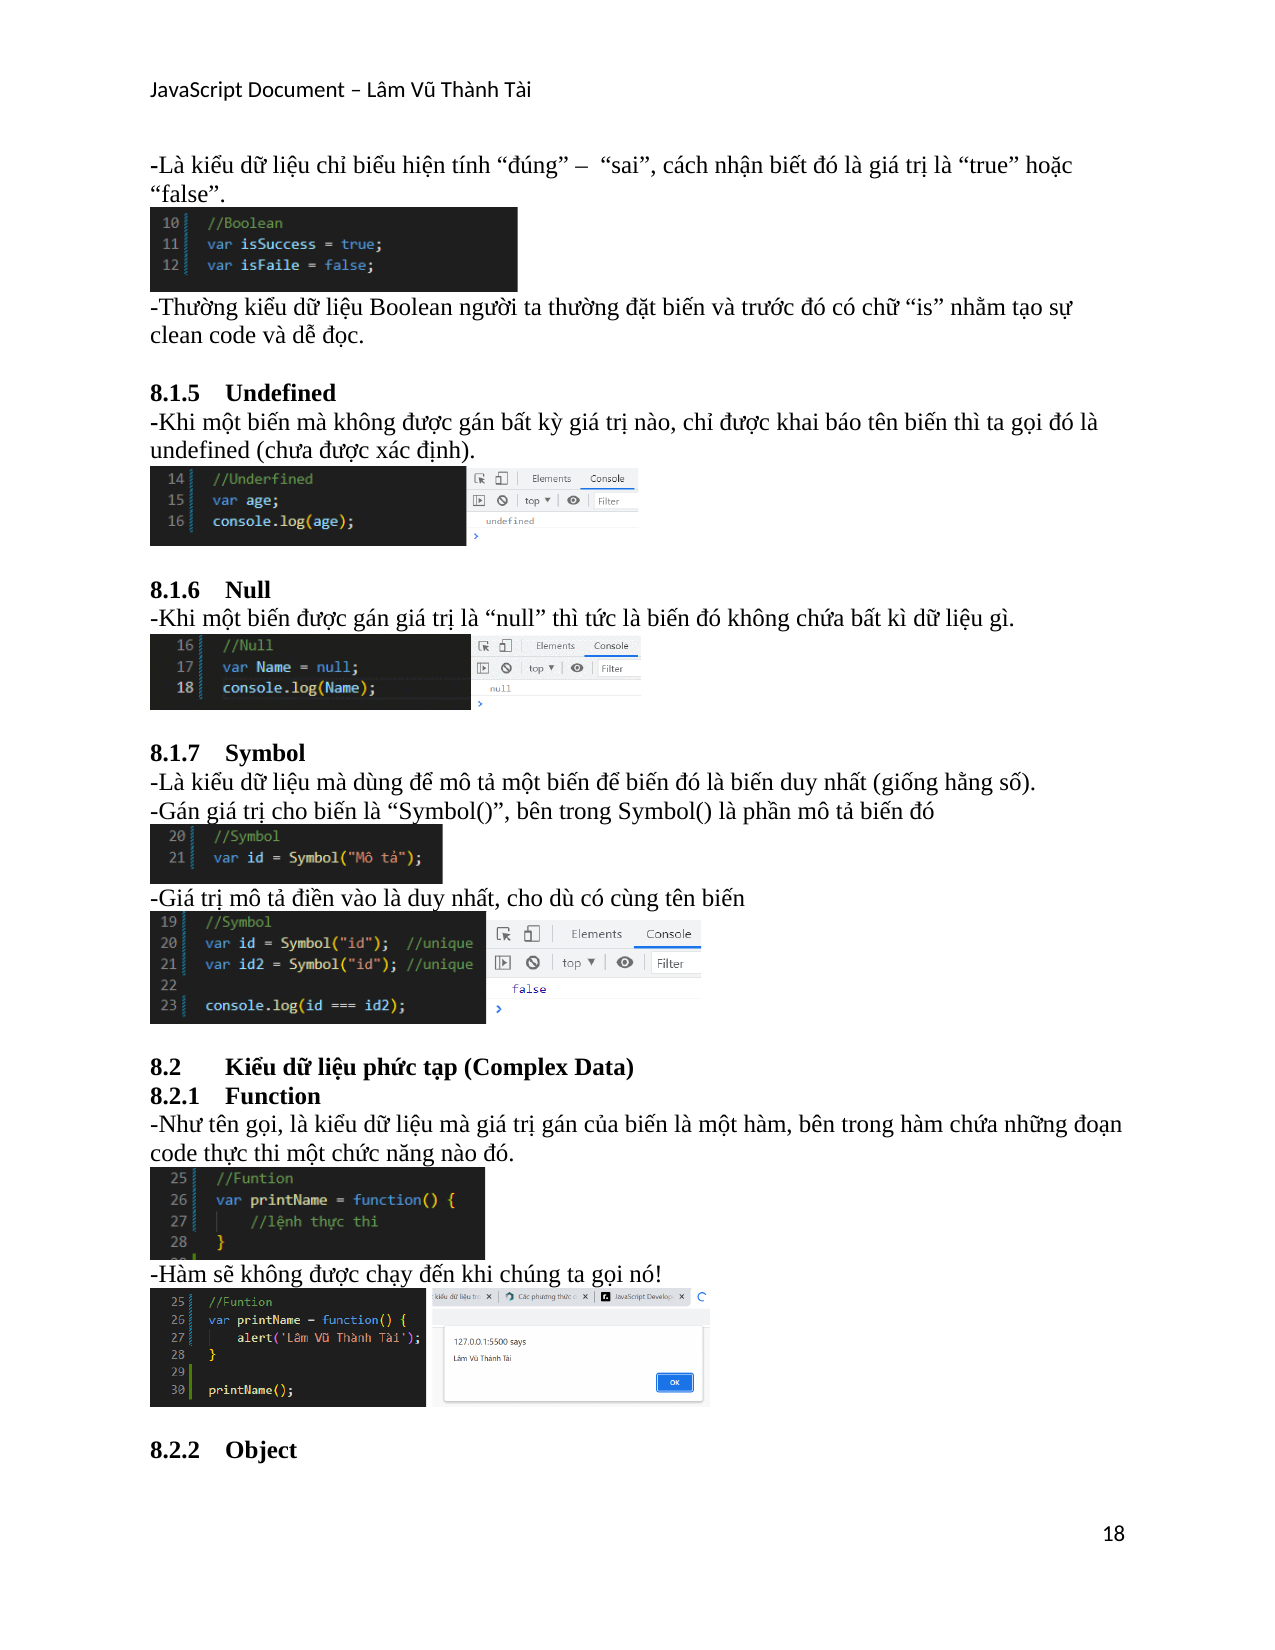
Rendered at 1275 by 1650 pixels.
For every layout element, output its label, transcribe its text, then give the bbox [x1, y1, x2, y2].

list -Là kiểu dữ liệu mà dùng để mô tả một biến để biến đó là biến duy nhất (giống hằng số). [150, 767, 1125, 796]
list -Khi một biến được gán giá trị là “null” thì tức là biến đó không chứa bất kì dữ liệu gì. [150, 603, 1125, 632]
list -Là kiểu dữ liệu chỉ biểu hiện tính “đúng” – “sai”, cách nhận biết đó là giá trị là “true” hoặc “false”. [150, 150, 1125, 207]
picture [432, 1288, 710, 1407]
list Null [150, 575, 1125, 603]
list -Thường kiểu dữ liệu Boolean người ta thường đặt biến và trước đó có chữ “is” nhằm tạo sự clean code và dễ đọc. [150, 292, 1125, 349]
list -Gán giá trị cho biến là “Symbol()”, bên trong Symbol() là phần mô tả biến đó [150, 796, 1125, 825]
picture [150, 632, 641, 710]
list -Khi một biến mà không được gán bất kỳ giá trị nào, chỉ được khai báo tên biến thì ta gọi đó là undefined (chưa được xác định). [150, 407, 1125, 464]
list Undefined [150, 378, 1125, 407]
list Function [150, 1081, 1125, 1109]
picture [150, 1167, 486, 1260]
list Object [150, 1435, 1125, 1464]
list -Hàm sẽ không được chạy đến khi chúng ta gọi nó! [150, 1259, 1125, 1288]
picture [150, 911, 702, 1024]
list Kiểu dữ liệu phức tạp (Complex Data) [150, 1052, 1125, 1081]
list -Giá trị mô tả điền vào là duy nhất, cho dù có cùng tên biến [150, 883, 1125, 912]
picture [150, 464, 639, 546]
picture [150, 824, 443, 884]
list Symbol [150, 738, 1125, 767]
picture [150, 1288, 427, 1407]
picture [150, 207, 518, 292]
list -Như tên gọi, là kiểu dữ liệu mà giá trị gán của biến là một hàm, bên trong hàm chứa những đoạn code thực thi một chức năng nào đó. [150, 1109, 1125, 1167]
